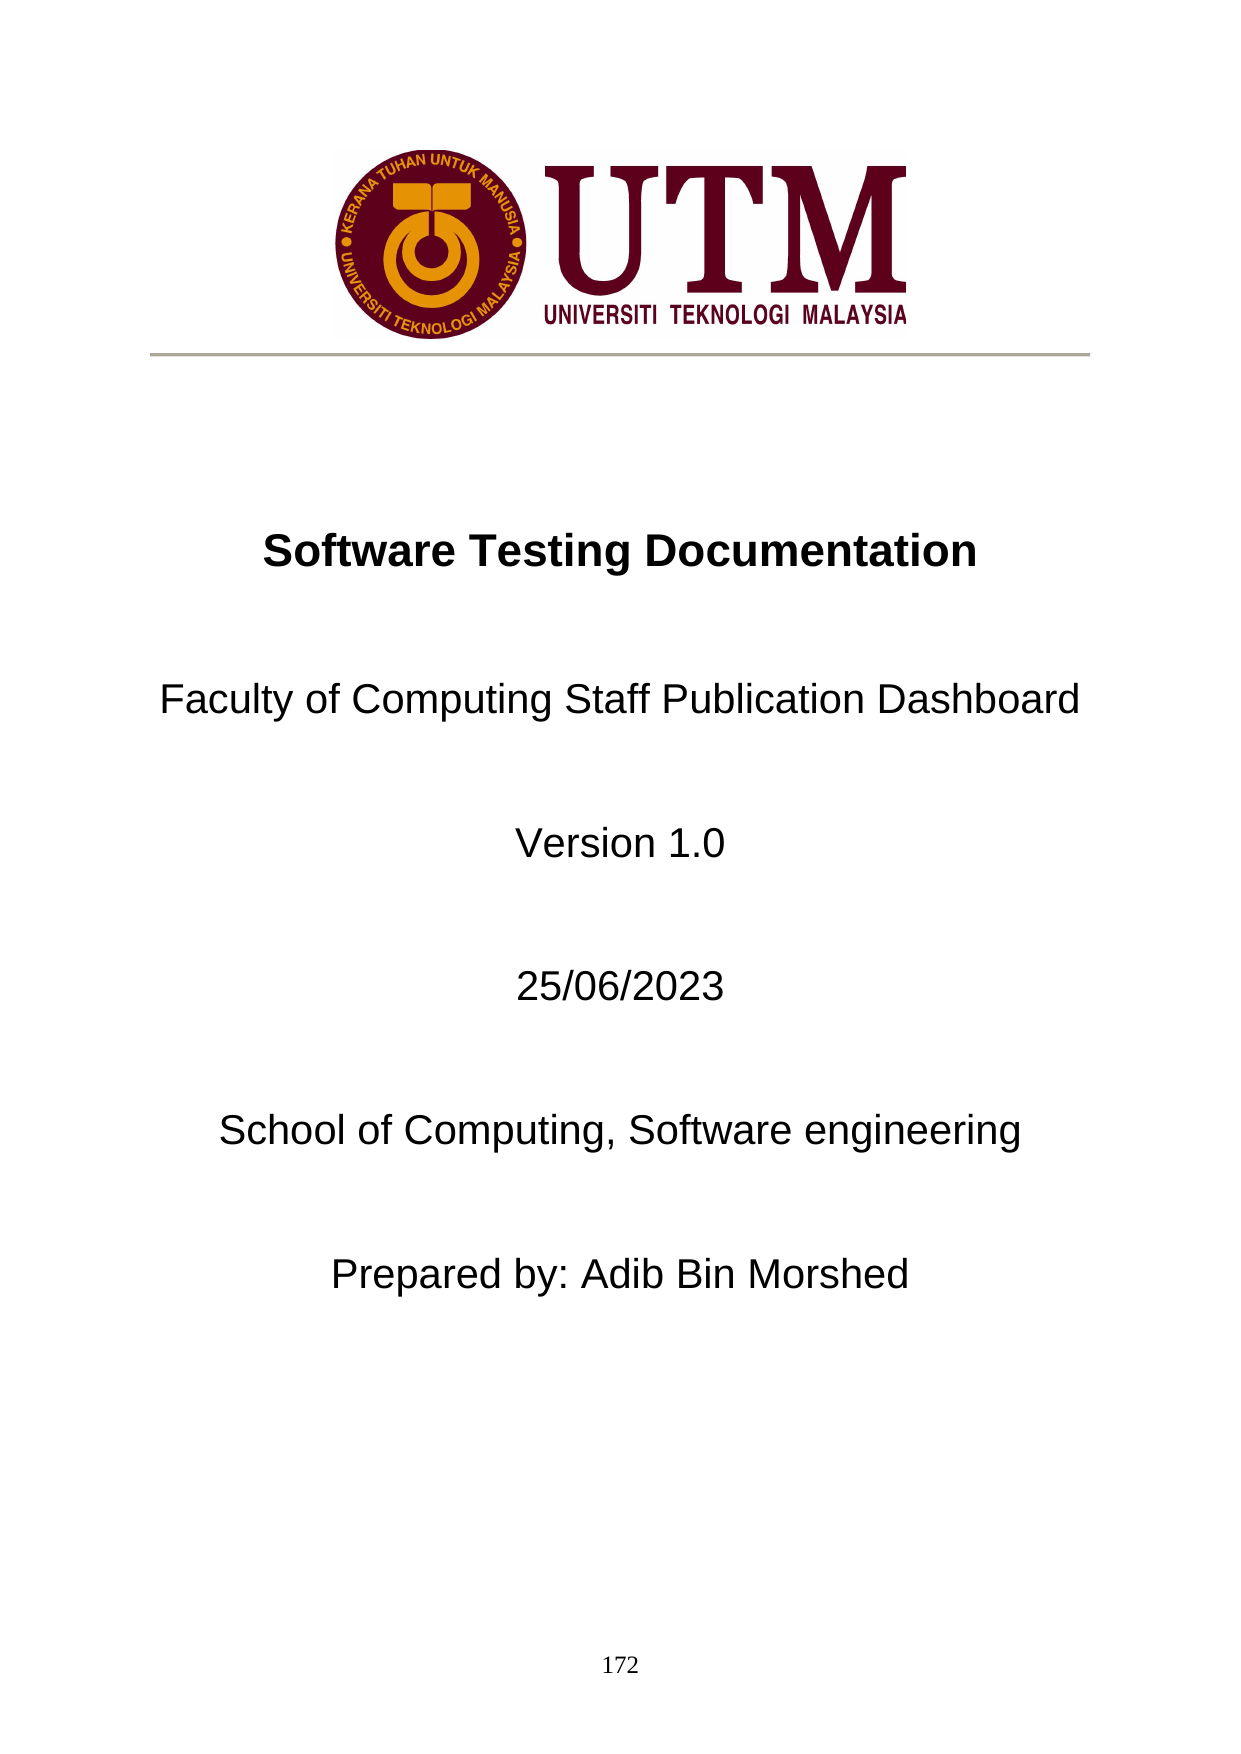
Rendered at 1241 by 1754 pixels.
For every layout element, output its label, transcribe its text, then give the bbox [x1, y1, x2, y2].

text Software Testing Documentation [150, 523, 1090, 576]
picture [334, 150, 907, 339]
text 25/06/2023 [150, 962, 1090, 1009]
text Prepared by: Adib Bin Morshed [150, 1249, 1090, 1297]
text Faculty of Computing Staff Publication Dashboard [150, 674, 1090, 722]
text School of Computing, Software engineering [150, 1105, 1090, 1153]
text Version 1.0 [150, 818, 1090, 866]
